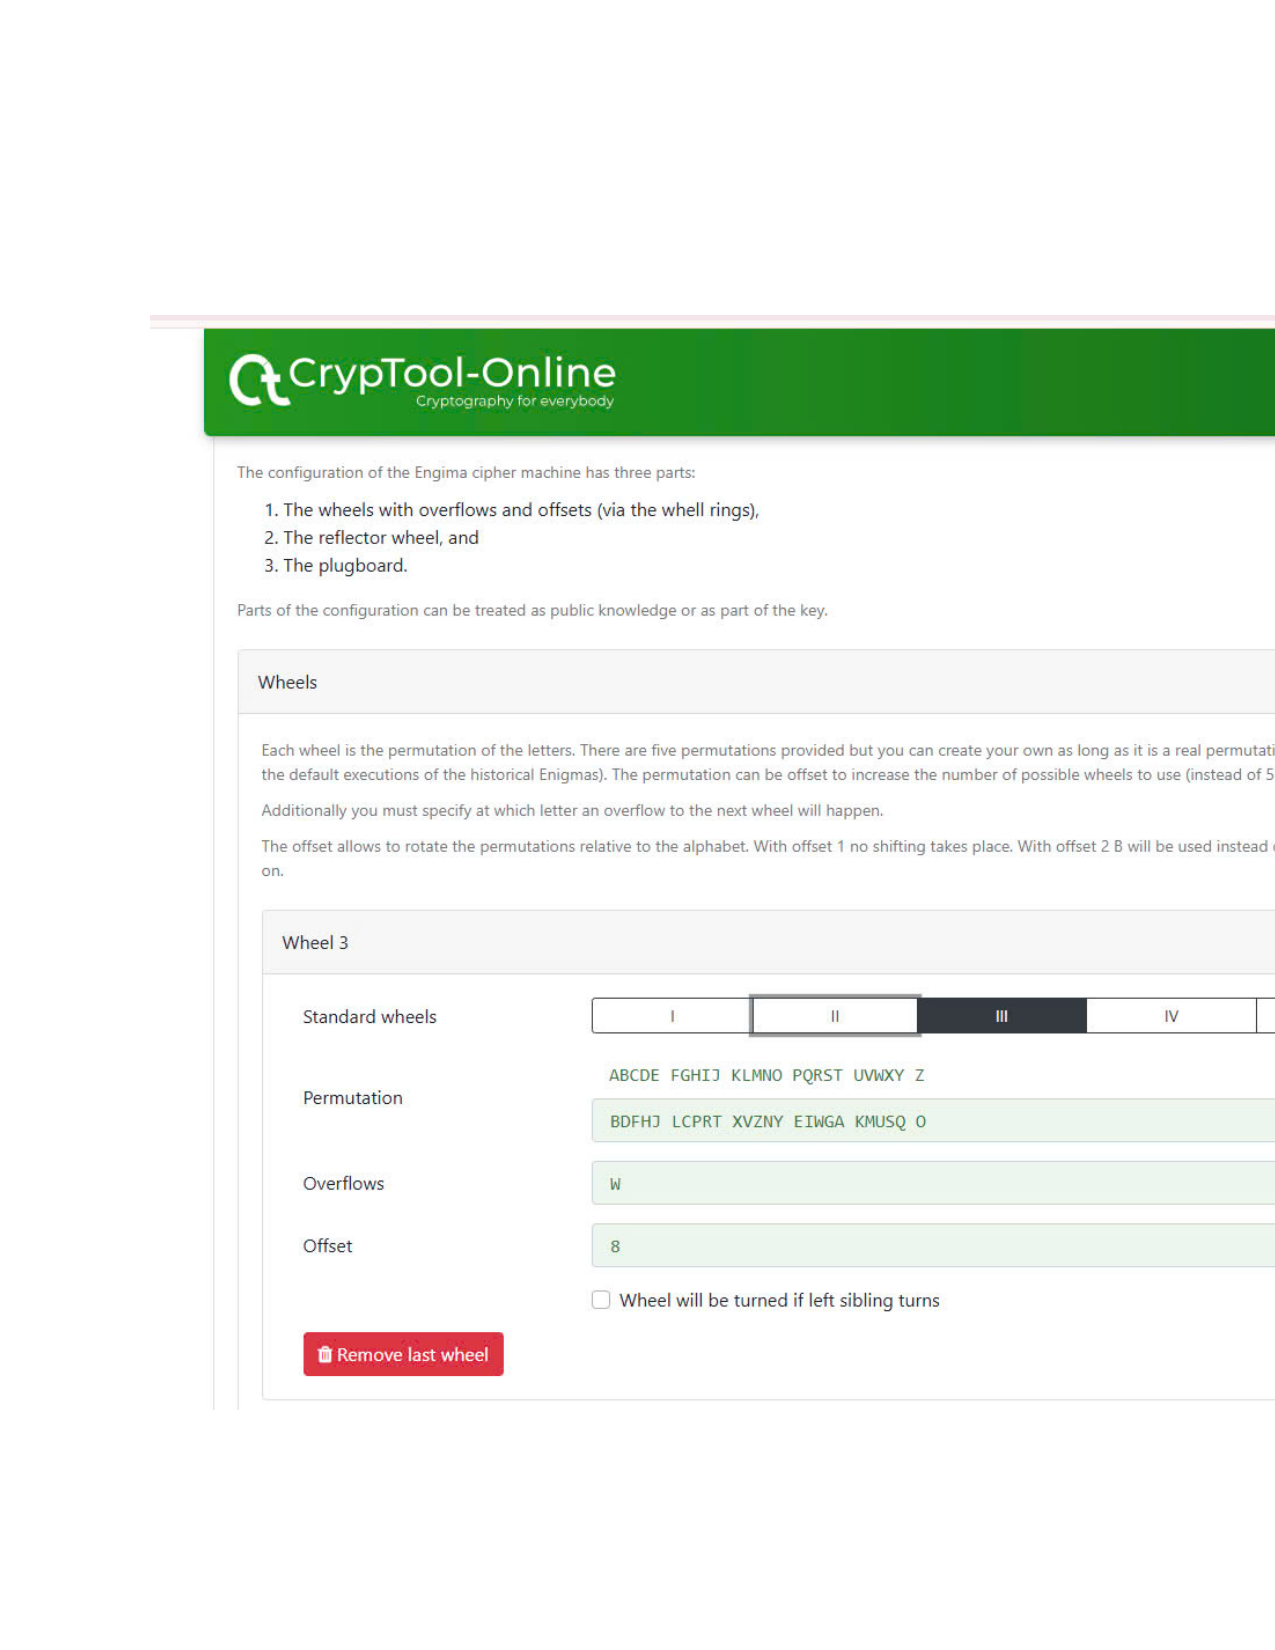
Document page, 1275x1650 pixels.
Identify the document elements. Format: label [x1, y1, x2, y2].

picture [150, 315, 1275, 1410]
